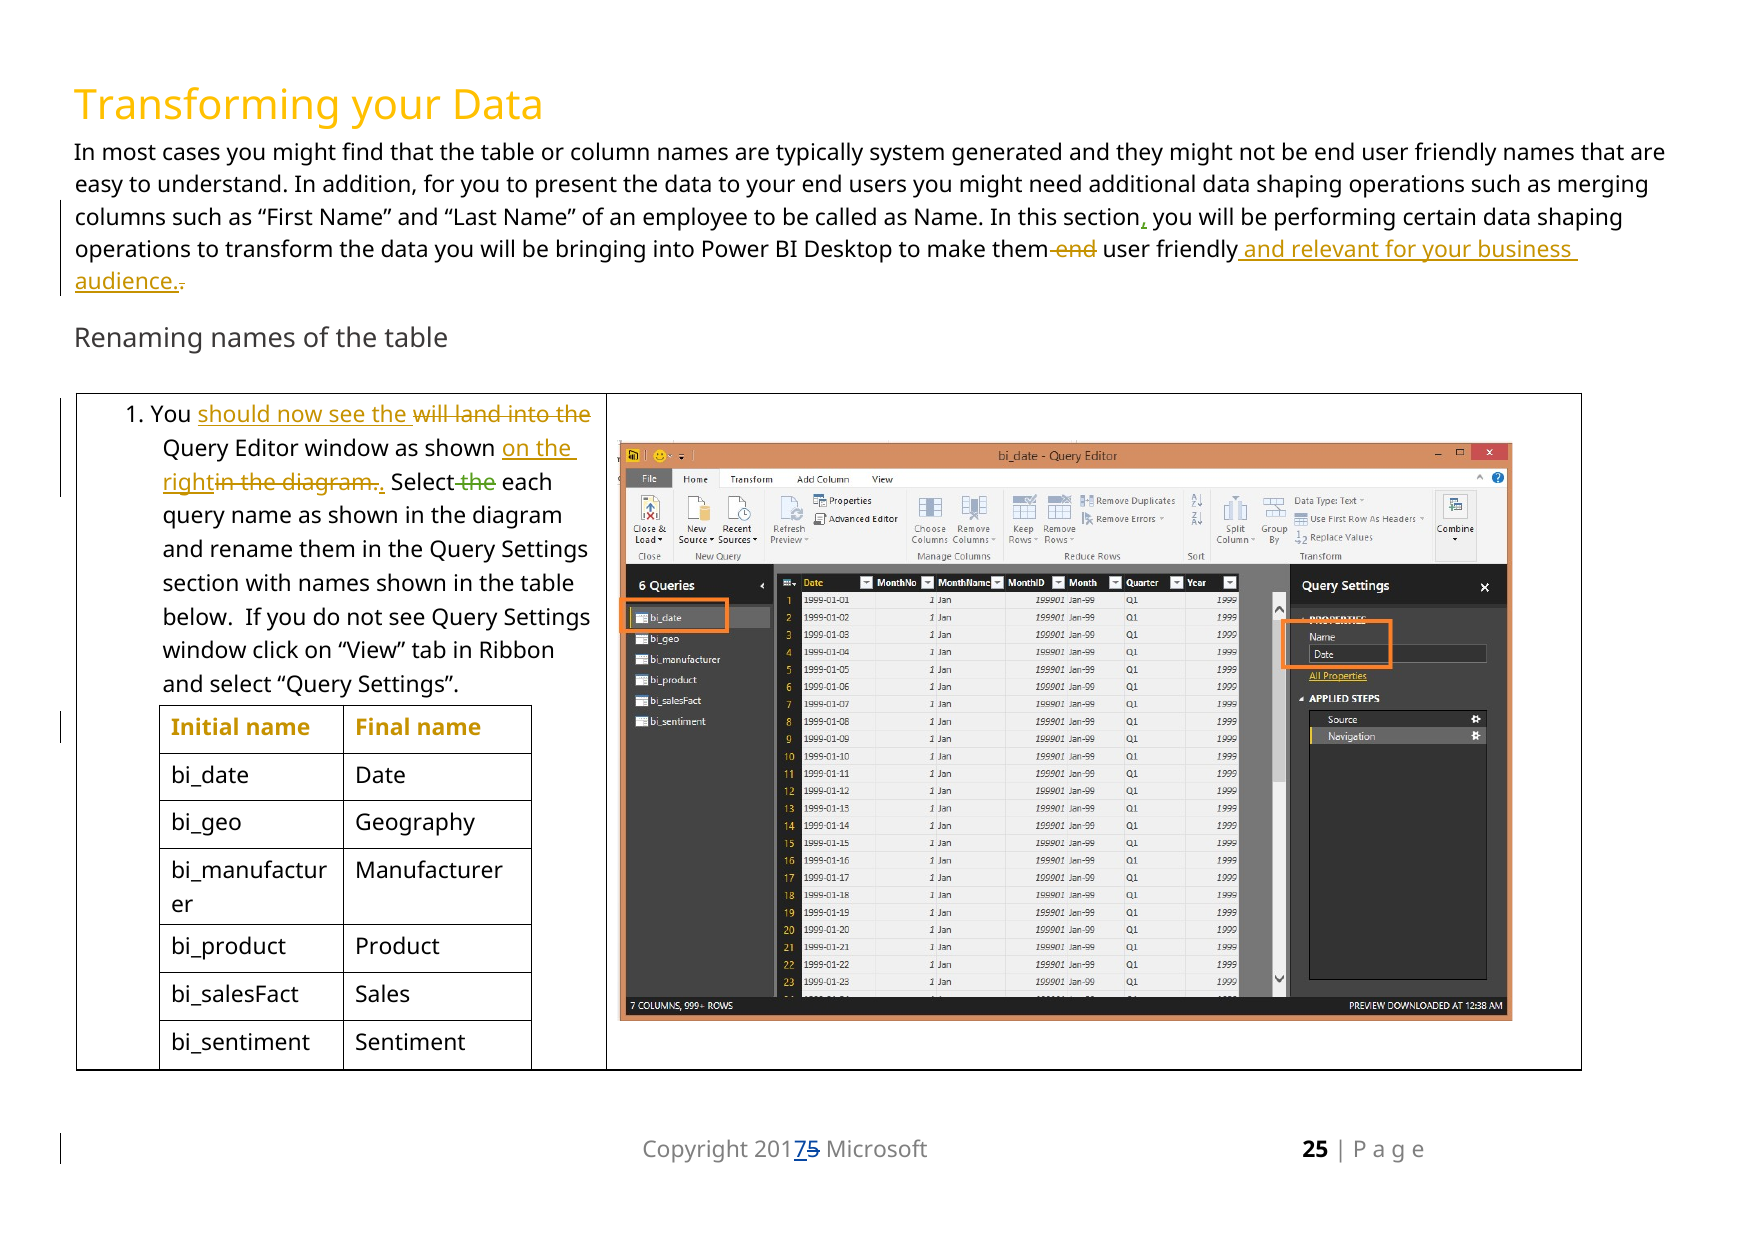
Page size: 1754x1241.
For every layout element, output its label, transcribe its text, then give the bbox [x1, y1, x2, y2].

table_cell bi_date [160, 754, 343, 800]
table_cell Initial name [160, 706, 343, 753]
table_cell Sentiment [344, 1021, 531, 1068]
subtitle Renaming names of the table [73, 319, 1679, 356]
table_cell Sales [344, 973, 531, 1020]
table_cell bi_product [160, 925, 343, 972]
table_cell Final name [344, 706, 531, 753]
table_header 1. You Query Editor window as shown Select each query name as shown in the diagram and rename them in the Query Settings section with names shown in the table below. If you do not see Query Settings window click on “View” tab in Ribbon and select “Query Settings”. [77, 394, 606, 704]
table_cell Date [344, 754, 531, 800]
table_cell bi_salesFact [160, 973, 343, 1020]
text In most cases you might find that the table or column names are typically system generated and they might not be end user friendly names that are easy to understand. In addition, for you to present the data to your end users you might need additional data shaping operations such as merging columns such as “First Name” and “Last Name” of an employee to be called as Name. In this section you will be performing certain data shaping operations to transform the data you will be bringing into Power BI Desktop to make them user friendly [73, 136, 1679, 296]
subtitle Transforming your Data [73, 75, 1679, 132]
table_cell Geography [344, 801, 531, 848]
table_cell bi_manufacturer [160, 849, 343, 924]
table_header [607, 394, 1581, 1068]
table_cell Manufacturer [344, 849, 531, 924]
table_cell bi_sentiment [160, 1021, 343, 1068]
table_cell [77, 705, 159, 1068]
table_cell bi_geo [160, 801, 343, 848]
table_cell [532, 705, 606, 1068]
picture [617, 440, 1513, 1021]
table_cell Product [344, 925, 531, 972]
